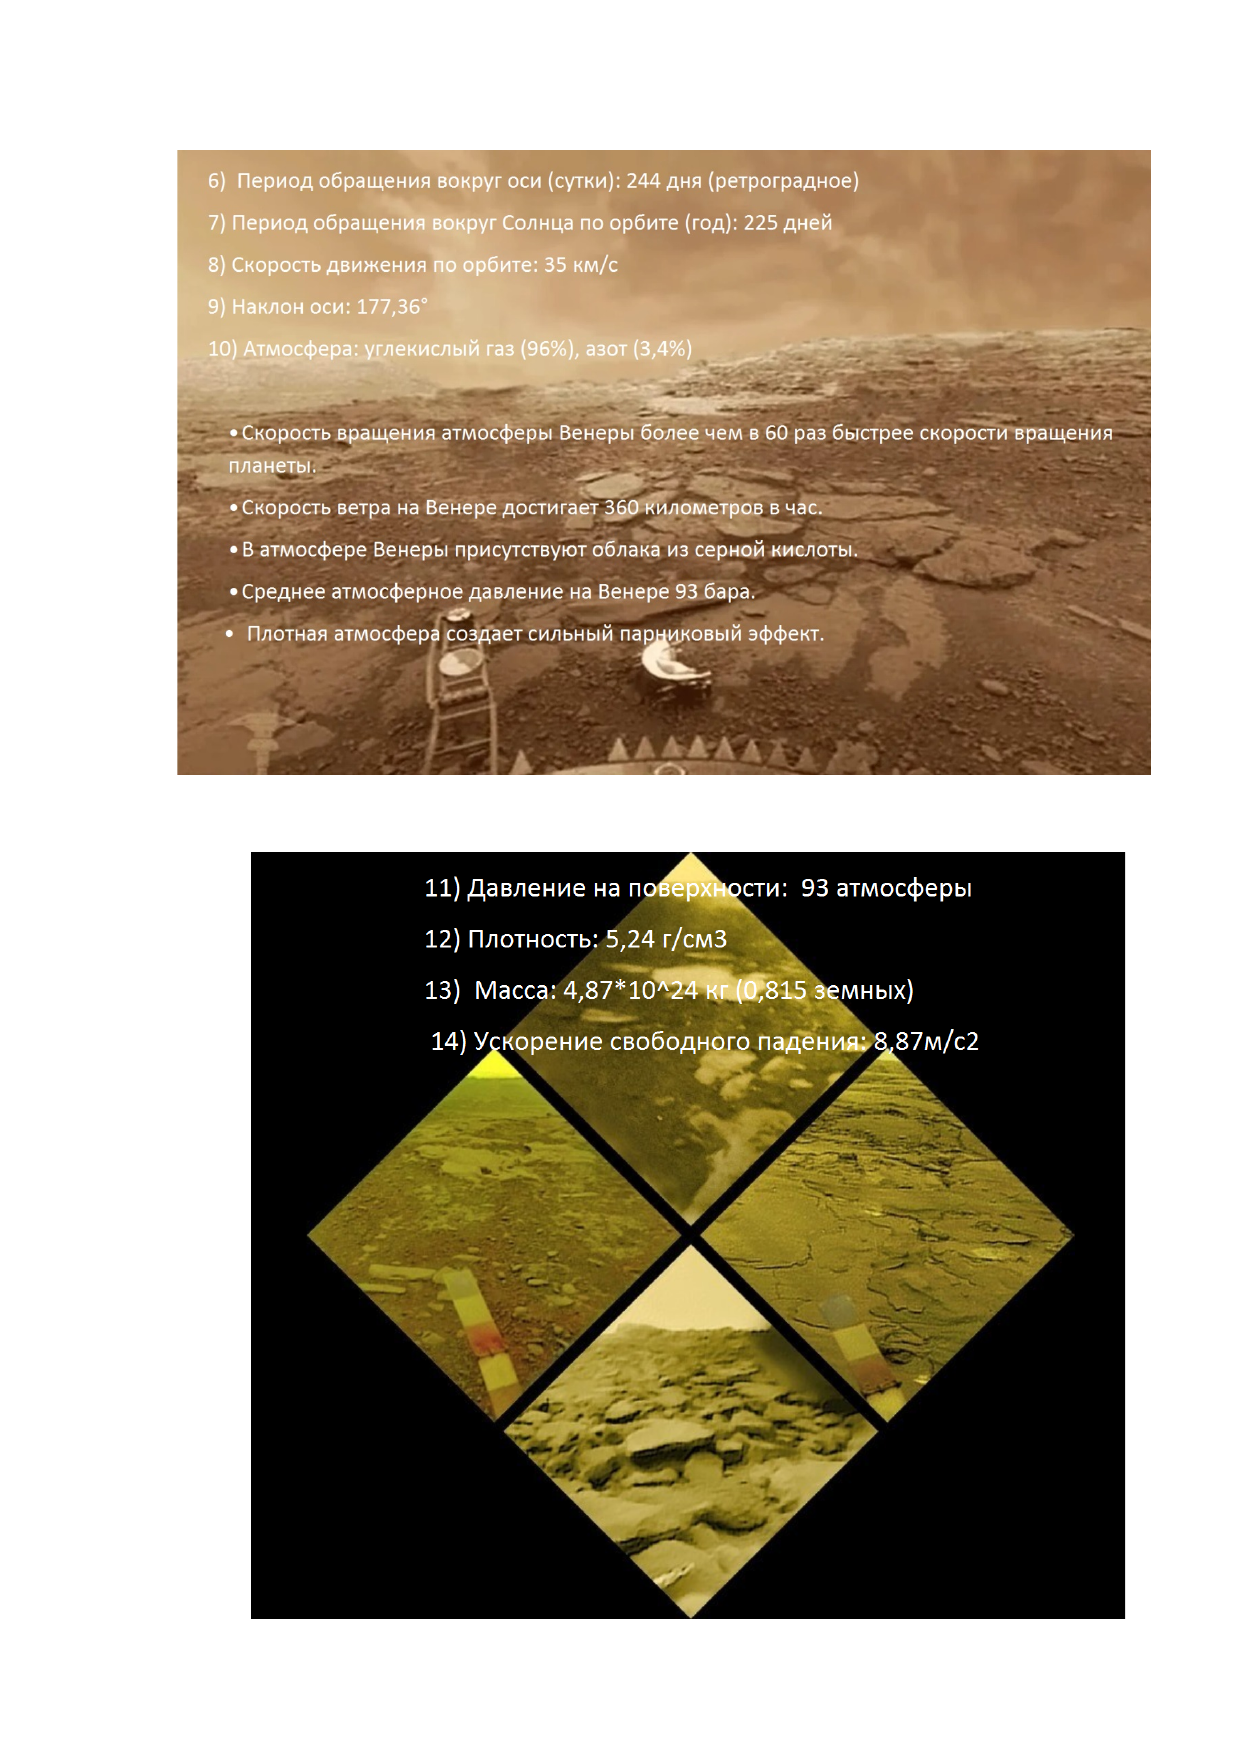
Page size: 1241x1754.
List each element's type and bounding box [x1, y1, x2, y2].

picture [177, 150, 1151, 775]
picture [251, 852, 1126, 1619]
